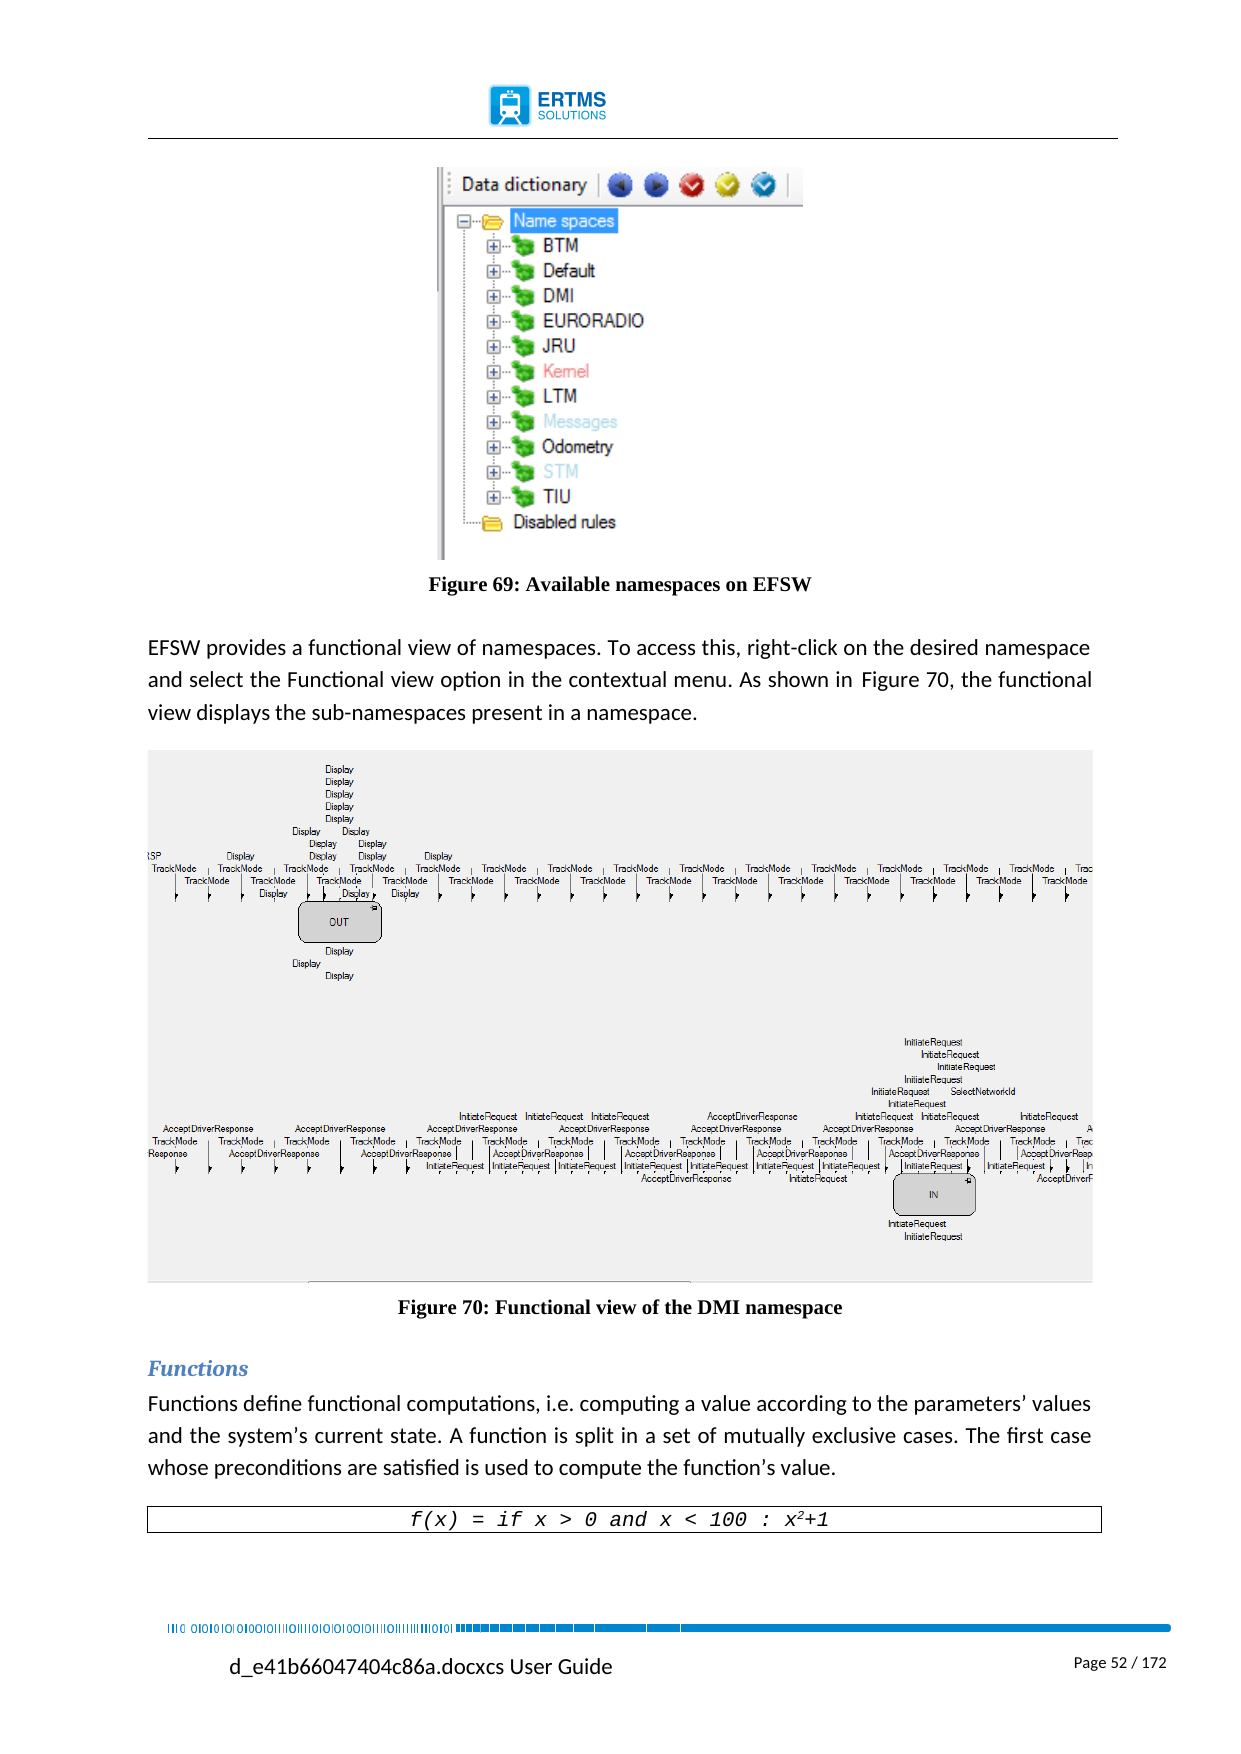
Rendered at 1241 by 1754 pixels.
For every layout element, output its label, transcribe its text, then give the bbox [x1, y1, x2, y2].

text Functions define functional computations, i.e. computing a value according to the parameters’ values and the system’s current state. A function is split in a set of mutually exclusive cases. The first case whose preconditions are satisfied is used to compute the function’s value. [148, 1389, 1093, 1481]
picture [167, 1624, 1171, 1633]
subtitle Functions [148, 1356, 1093, 1383]
picture [147, 750, 1093, 1283]
text Figure 70: Functional view of the DMI namespace [148, 1295, 1093, 1319]
picture [437, 167, 803, 560]
picture [477, 73, 617, 138]
text Figure 69: Available namespaces on EFSW [148, 572, 1093, 596]
text EFSW provides a functional view of namespaces. To access this, right-click on the desired namespace and select the Functional view option in the contextual menu. As shown in Figure 70, the functional view displays the sub-namespaces present in a namespace. [148, 633, 1093, 726]
text f(x) = if x > 0 and x < 100 : x2+1 [148, 1507, 1101, 1532]
